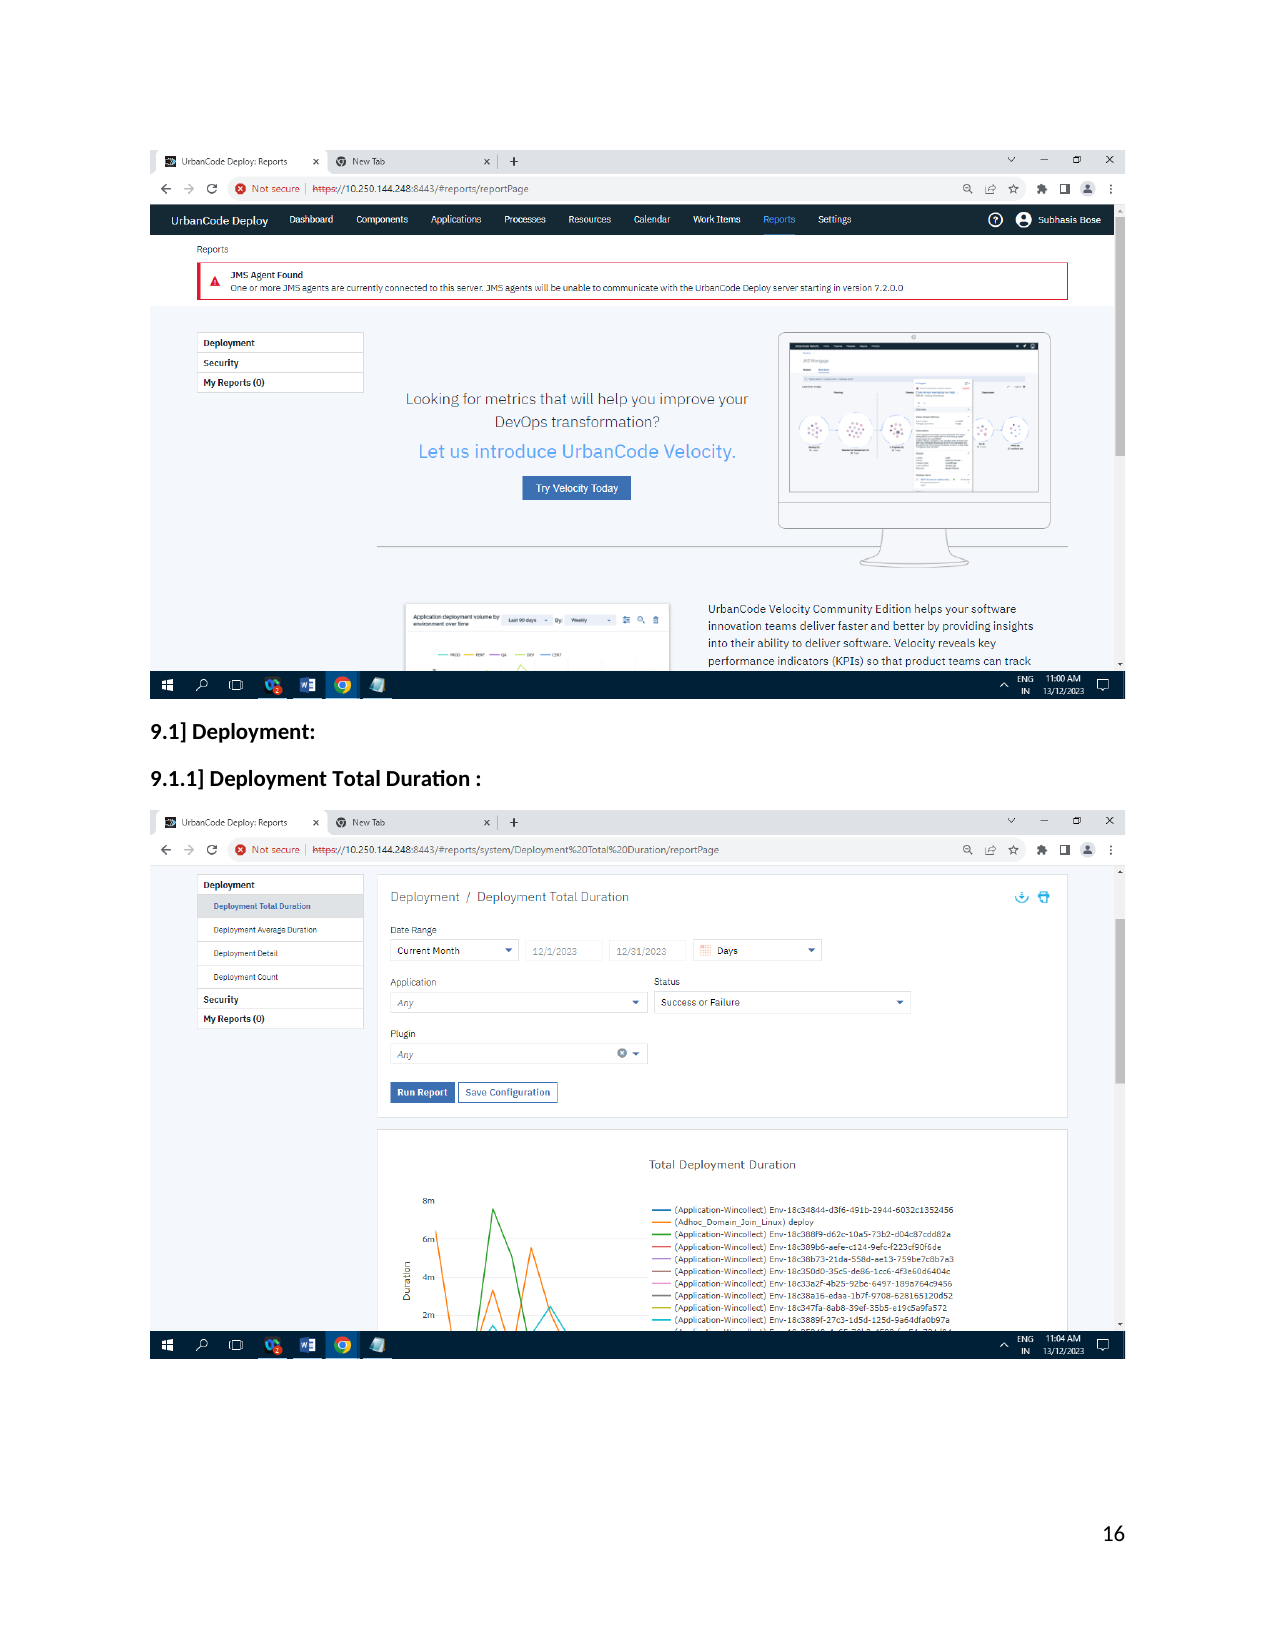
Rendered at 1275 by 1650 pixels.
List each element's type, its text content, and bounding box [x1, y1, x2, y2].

text 9.1.1] Deployment Total Duration : [150, 764, 1125, 792]
picture [150, 810, 1125, 1359]
text 9.1] Deployment: [150, 717, 1125, 745]
picture [150, 150, 1125, 699]
